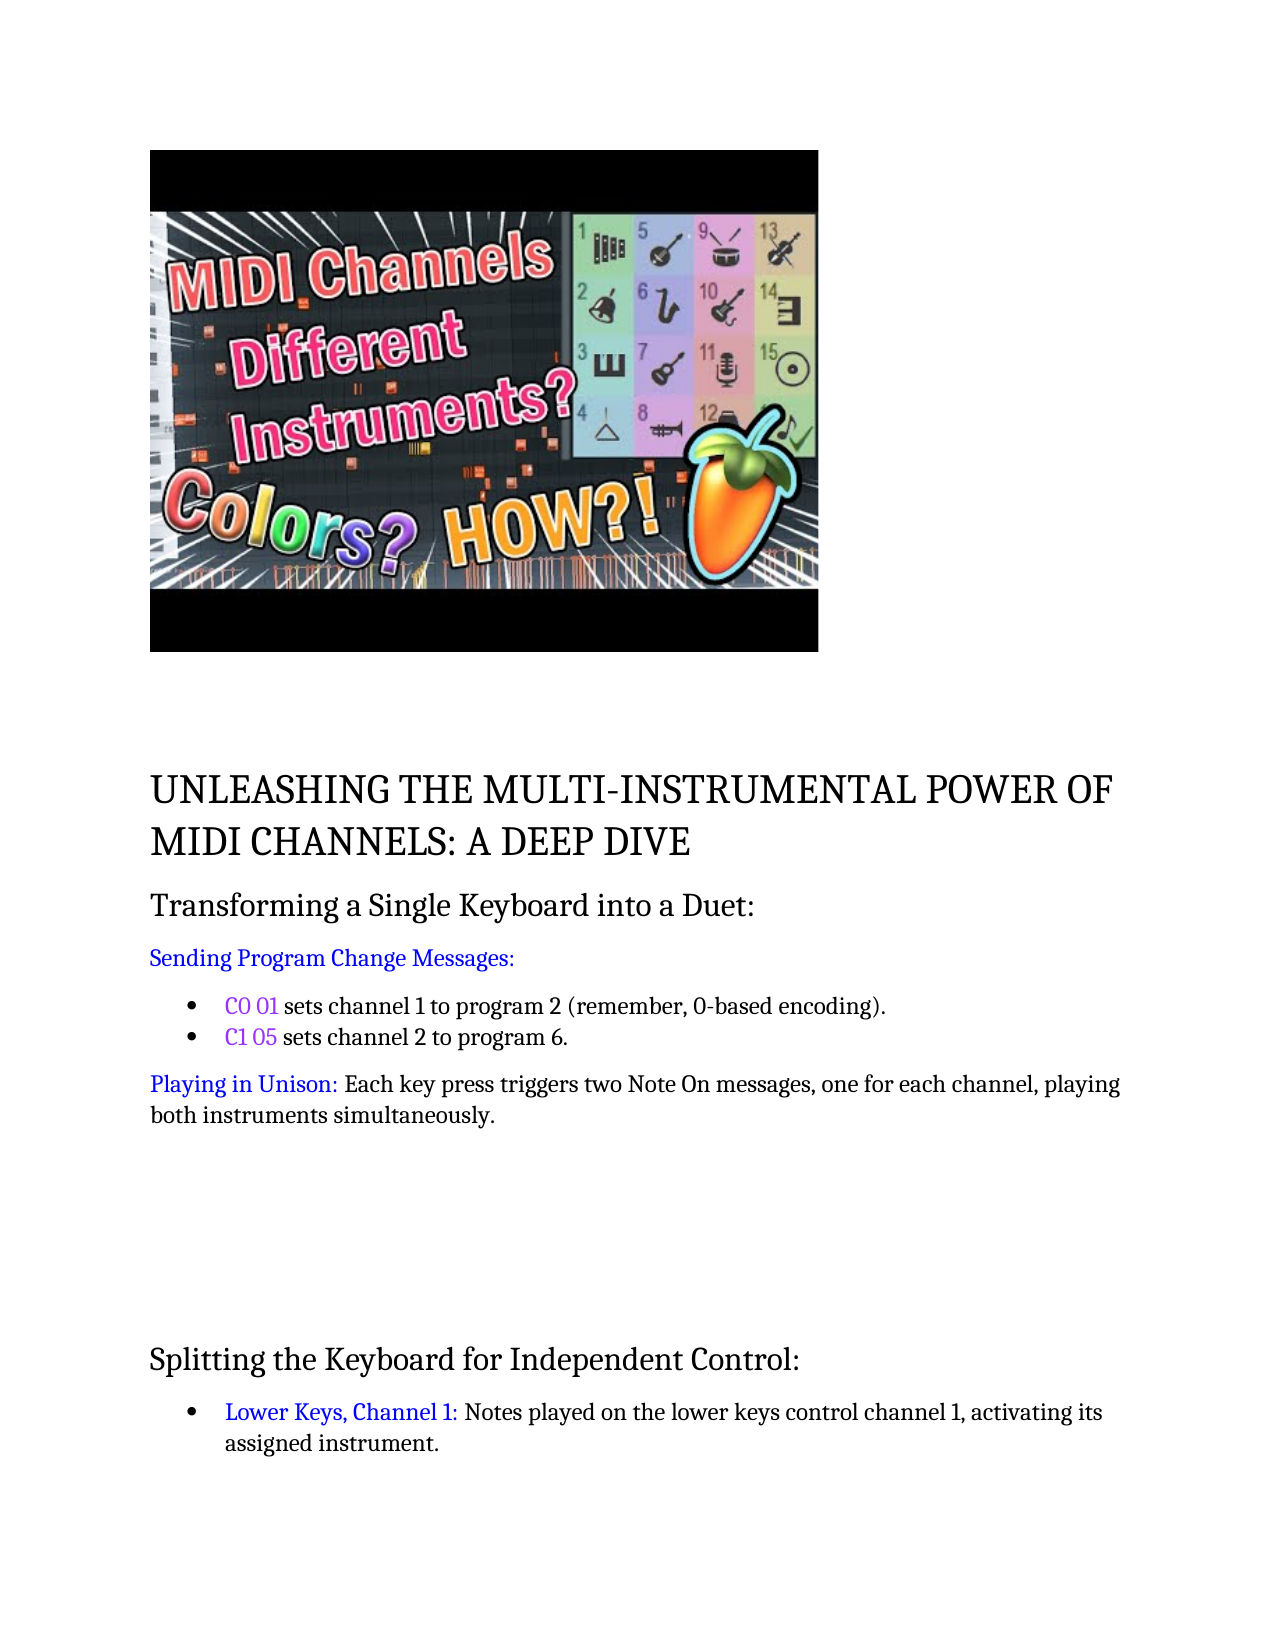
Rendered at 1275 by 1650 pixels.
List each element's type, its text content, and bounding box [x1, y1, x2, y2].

list Lower Keys, Channel 1: Notes played on the lower keys control channel 1, activating its assigned instrument. [187, 1398, 1125, 1458]
text Splitting the Keyboard for Independent Control: [150, 1340, 1125, 1378]
text Transforming a Single Keyboard into a Duet: [150, 886, 1125, 924]
text Playing in Unison: Each key press triggers two Note On messages, one for each channel, playing both instruments simultaneously. [150, 1070, 1125, 1130]
text Sending Program Change Messages: [150, 944, 1125, 973]
list C0 01 sets channel 1 to program 2 (remember, 0-based encoding). [187, 992, 1125, 1020]
text UNLEASHING THE MULTI-INSTRUMENTAL POWER OF MIDI CHANNELS: A DEEP DIVE [150, 766, 1125, 866]
list C1 05 sets channel 2 to program 6. [187, 1023, 1125, 1051]
picture [150, 150, 819, 652]
